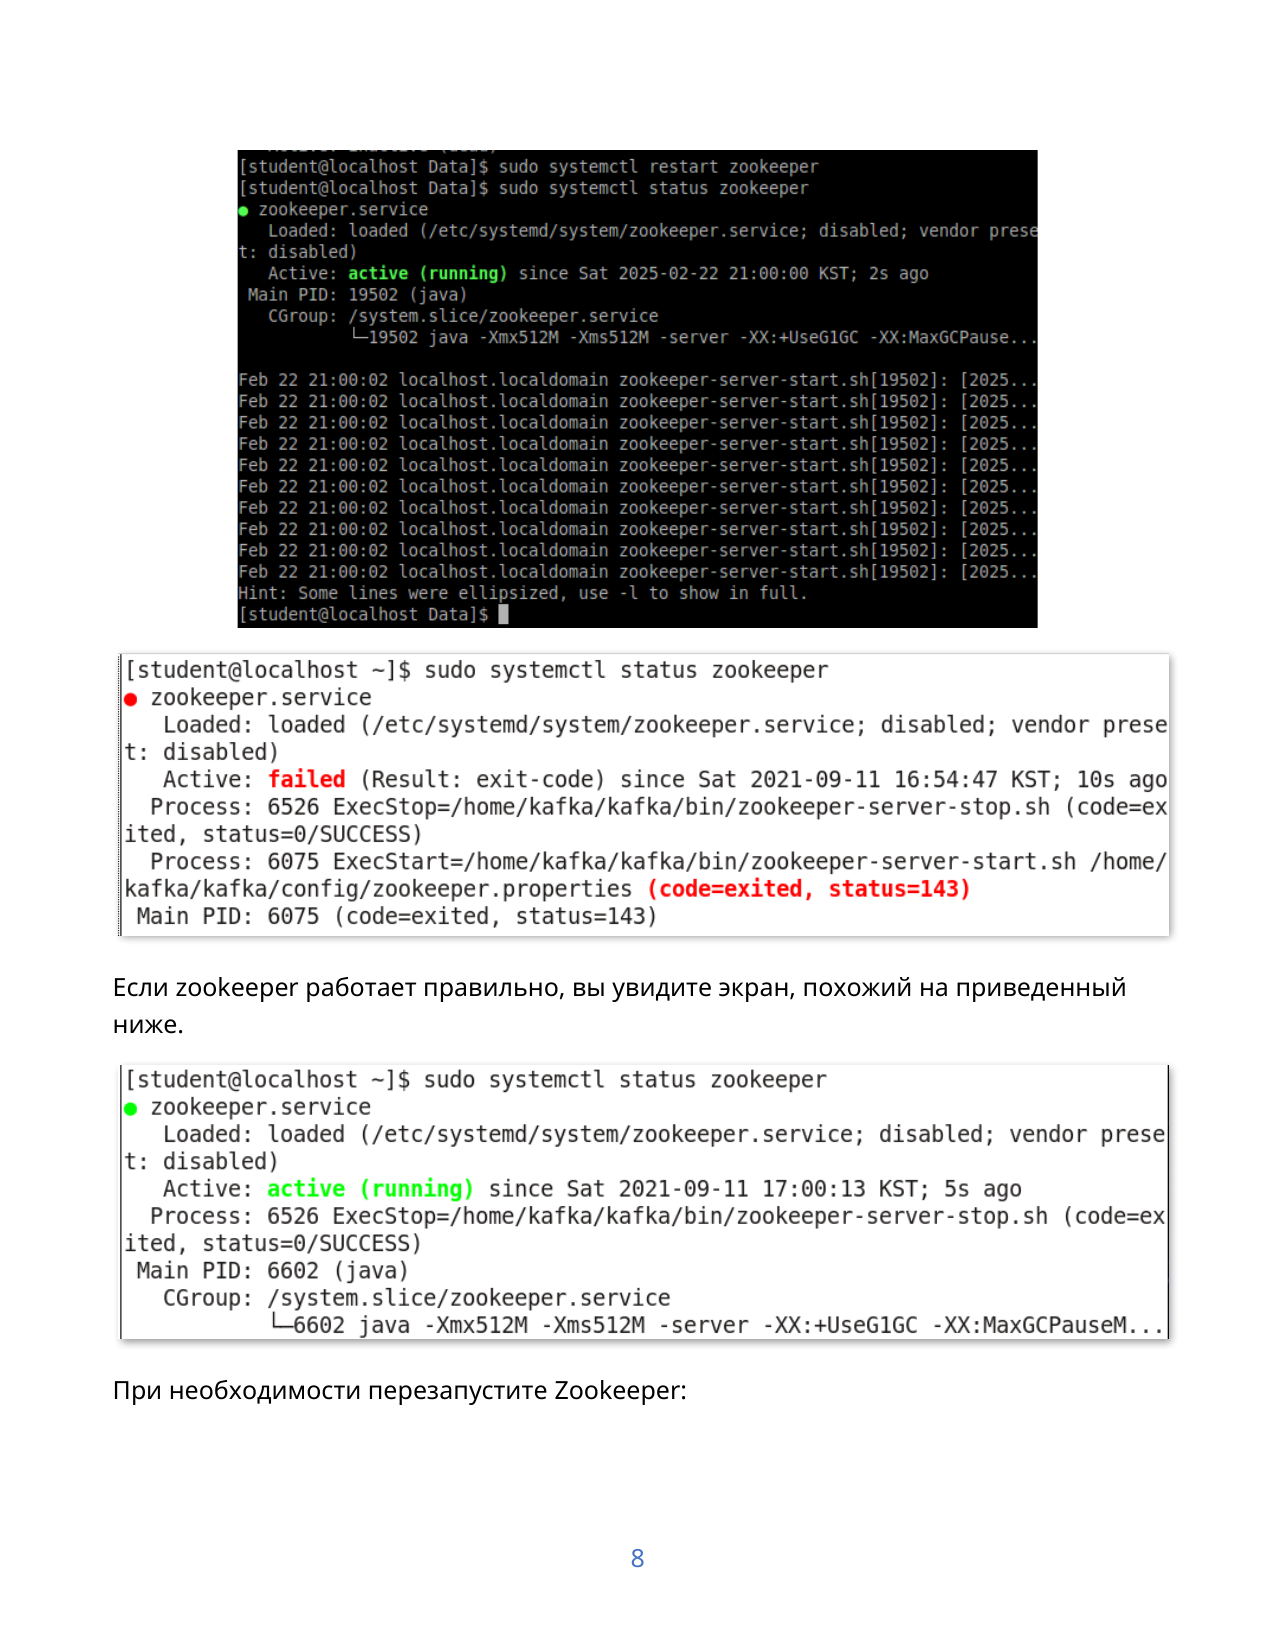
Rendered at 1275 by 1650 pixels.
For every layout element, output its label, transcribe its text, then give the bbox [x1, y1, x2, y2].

text Если zookeeper работает правильно, вы увидите экран, похожий на приведенный ниже. [112, 969, 1162, 1040]
text При необходимости перезапустите Zookeeper: [112, 1373, 1162, 1407]
picture [118, 653, 1169, 936]
picture [118, 1065, 1169, 1339]
picture [237, 150, 1038, 628]
